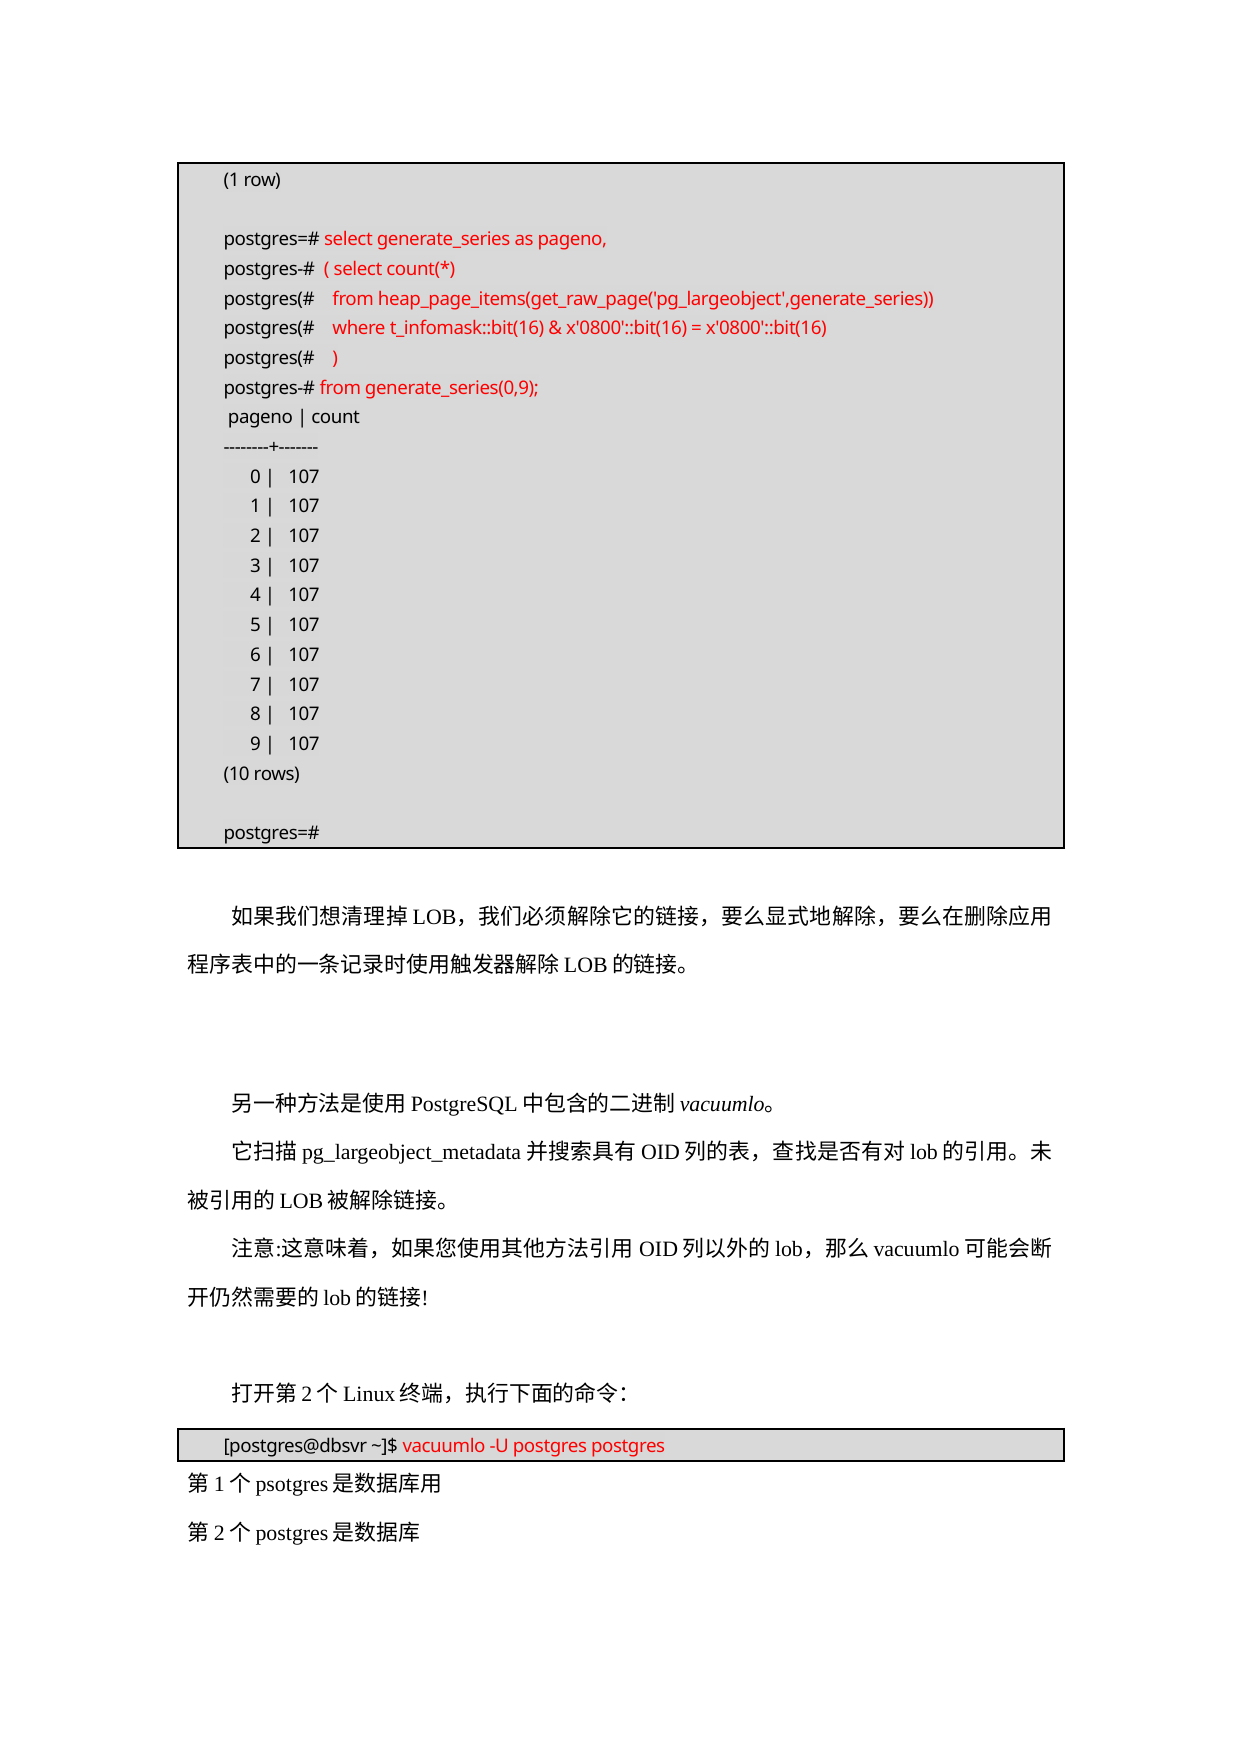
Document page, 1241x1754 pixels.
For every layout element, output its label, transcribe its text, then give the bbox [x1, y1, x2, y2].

text [postgres@dbsvr ~]$ vacuumlo -U postgres postgres [179, 1430, 1063, 1460]
text postgres-# ( select count(*) [179, 251, 1063, 281]
text 9 | 107 [179, 726, 1063, 756]
text postgres(# from heap_page_items(get_raw_page('pg_largeobject',generate_series)) [179, 281, 1063, 310]
text 4 | 107 [179, 578, 1063, 607]
text (10 rows) [179, 756, 1063, 785]
text 另一种方法是使用PostgreSQL中包含的二进制vacuumlo。 [187, 1086, 1053, 1118]
text 5 | 107 [179, 607, 1063, 637]
text (1 row) [179, 164, 1063, 192]
text 3 | 107 [179, 548, 1063, 578]
text postgres-# from generate_series(0,9); [179, 370, 1063, 399]
text 7 | 107 [179, 667, 1063, 696]
text 它扫描pg_largeobject_metadata并搜索具有OID列的表，查找是否有对lob的引用。未被引用的LOB被解除链接。 [187, 1134, 1053, 1215]
text 2 | 107 [179, 518, 1063, 548]
text 注意:这意味着，如果您使用其他方法引用OID列以外的lob，那么vacuumlo可能会断开仍然需要的lob的链接! [187, 1231, 1053, 1312]
text postgres=# select generate_series as pageno, [179, 221, 1063, 251]
text 打开第2个Linux终端，执行下面的命令： [187, 1375, 1053, 1408]
text 6 | 107 [179, 637, 1063, 667]
text 第1个psotgres是数据库用 [187, 1466, 1053, 1498]
text 0 | 107 [179, 459, 1063, 488]
text 8 | 107 [179, 696, 1063, 726]
text --------+------- [179, 429, 1063, 459]
text 1 | 107 [179, 488, 1063, 518]
text postgres(# ) [179, 340, 1063, 370]
text 第2个postgres是数据库 [187, 1514, 1053, 1547]
text postgres(# where t_infomask::bit(16) & x'0800'::bit(16) = x'0800'::bit(16) [179, 310, 1063, 340]
text 如果我们想清理掉LOB，我们必须解除它的链接，要么显式地解除，要么在删除应用程序表中的一条记录时使用触发器解除LOB的链接。 [187, 898, 1053, 979]
text postgres=# [179, 815, 1063, 847]
text pageno | count [179, 399, 1063, 429]
